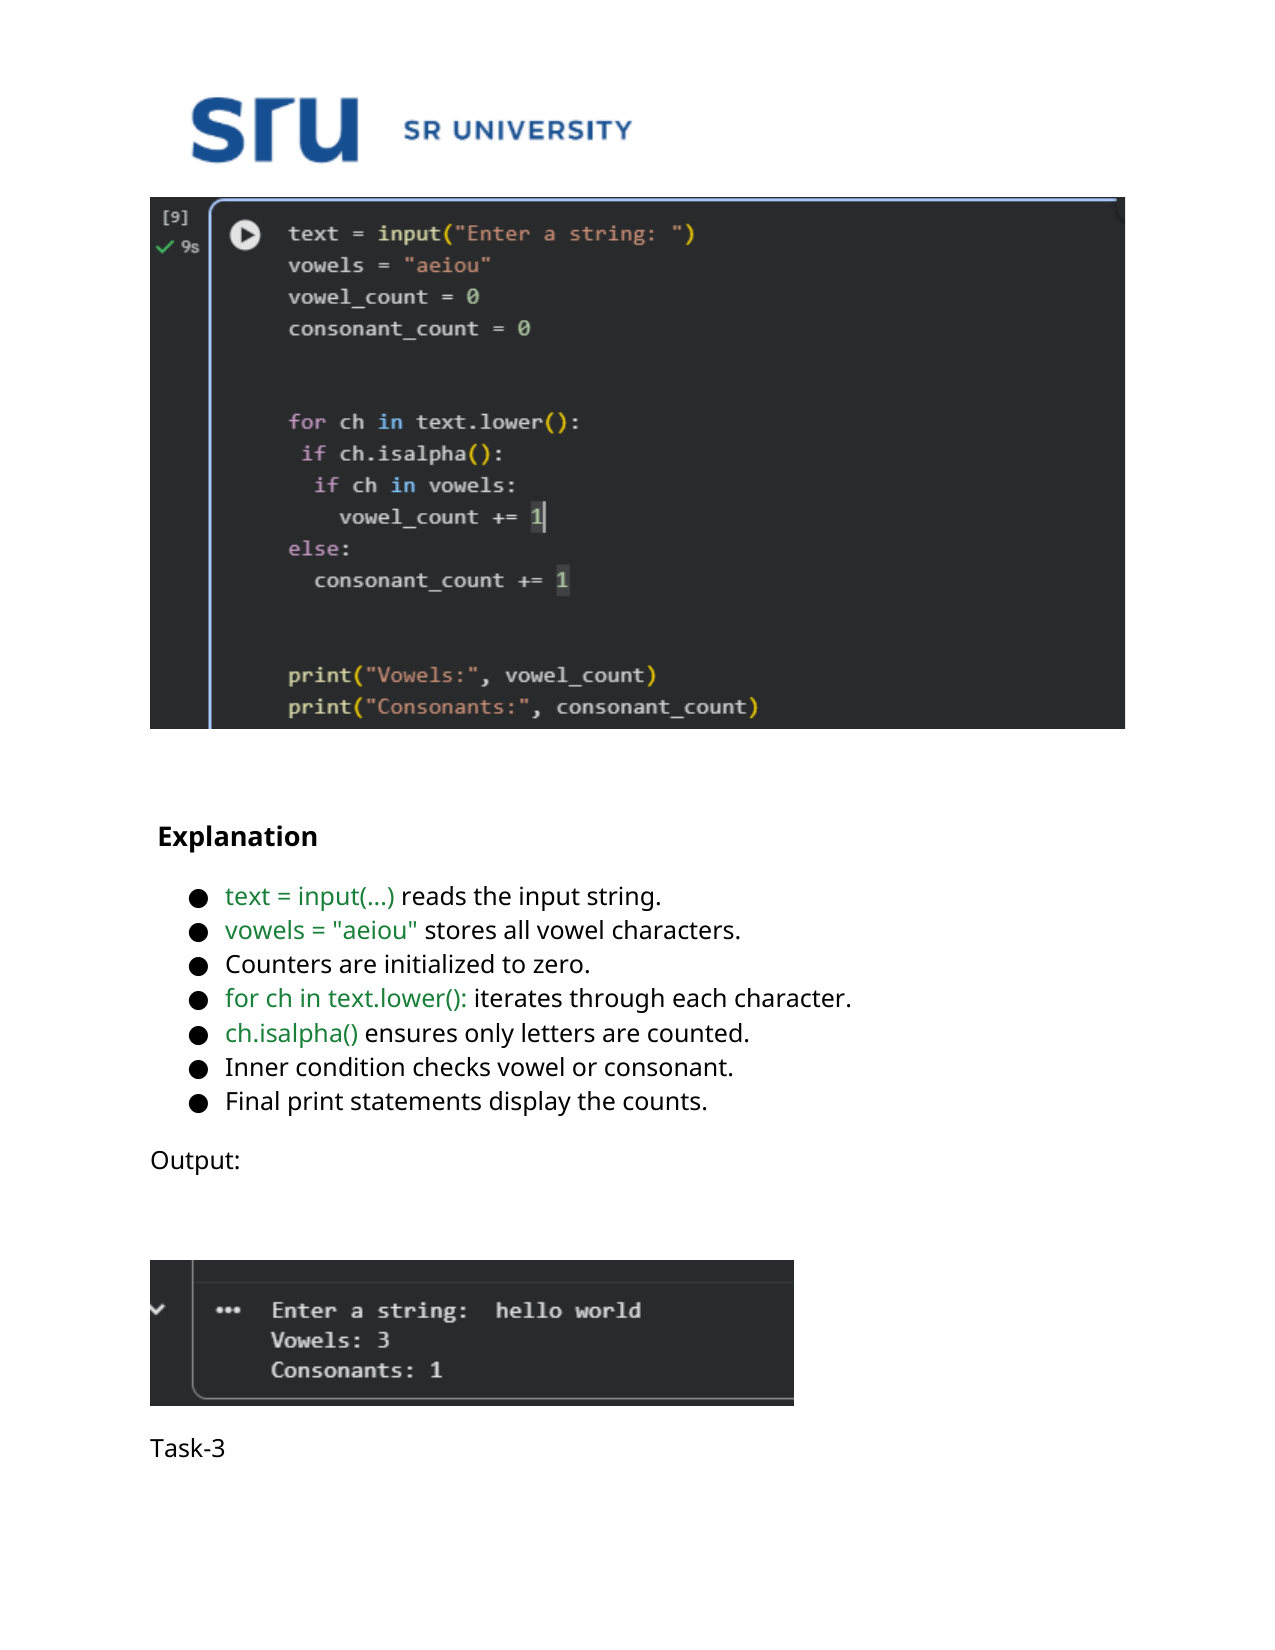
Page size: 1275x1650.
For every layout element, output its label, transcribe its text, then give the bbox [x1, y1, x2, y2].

list Inner condition checks vowel or consonant. [187, 1049, 1125, 1083]
picture [150, 75, 682, 194]
list vowels = "aeiou" stores all vowel characters. [187, 913, 1125, 947]
list for ch in text.lower(): iterates through each character. [187, 981, 1125, 1015]
list text = input(...) reads the input string. [187, 879, 1125, 913]
list Final print statements display the counts. [187, 1083, 1125, 1117]
picture [150, 1260, 794, 1406]
list Counters are initialized to zero. [187, 947, 1125, 981]
subtitle Explanation [150, 817, 1125, 854]
list ch.isalpha() ensures only letters are counted. [187, 1015, 1125, 1049]
text Output: [150, 1142, 1125, 1176]
picture [150, 197, 1125, 729]
text Task-3 [150, 1431, 1125, 1465]
